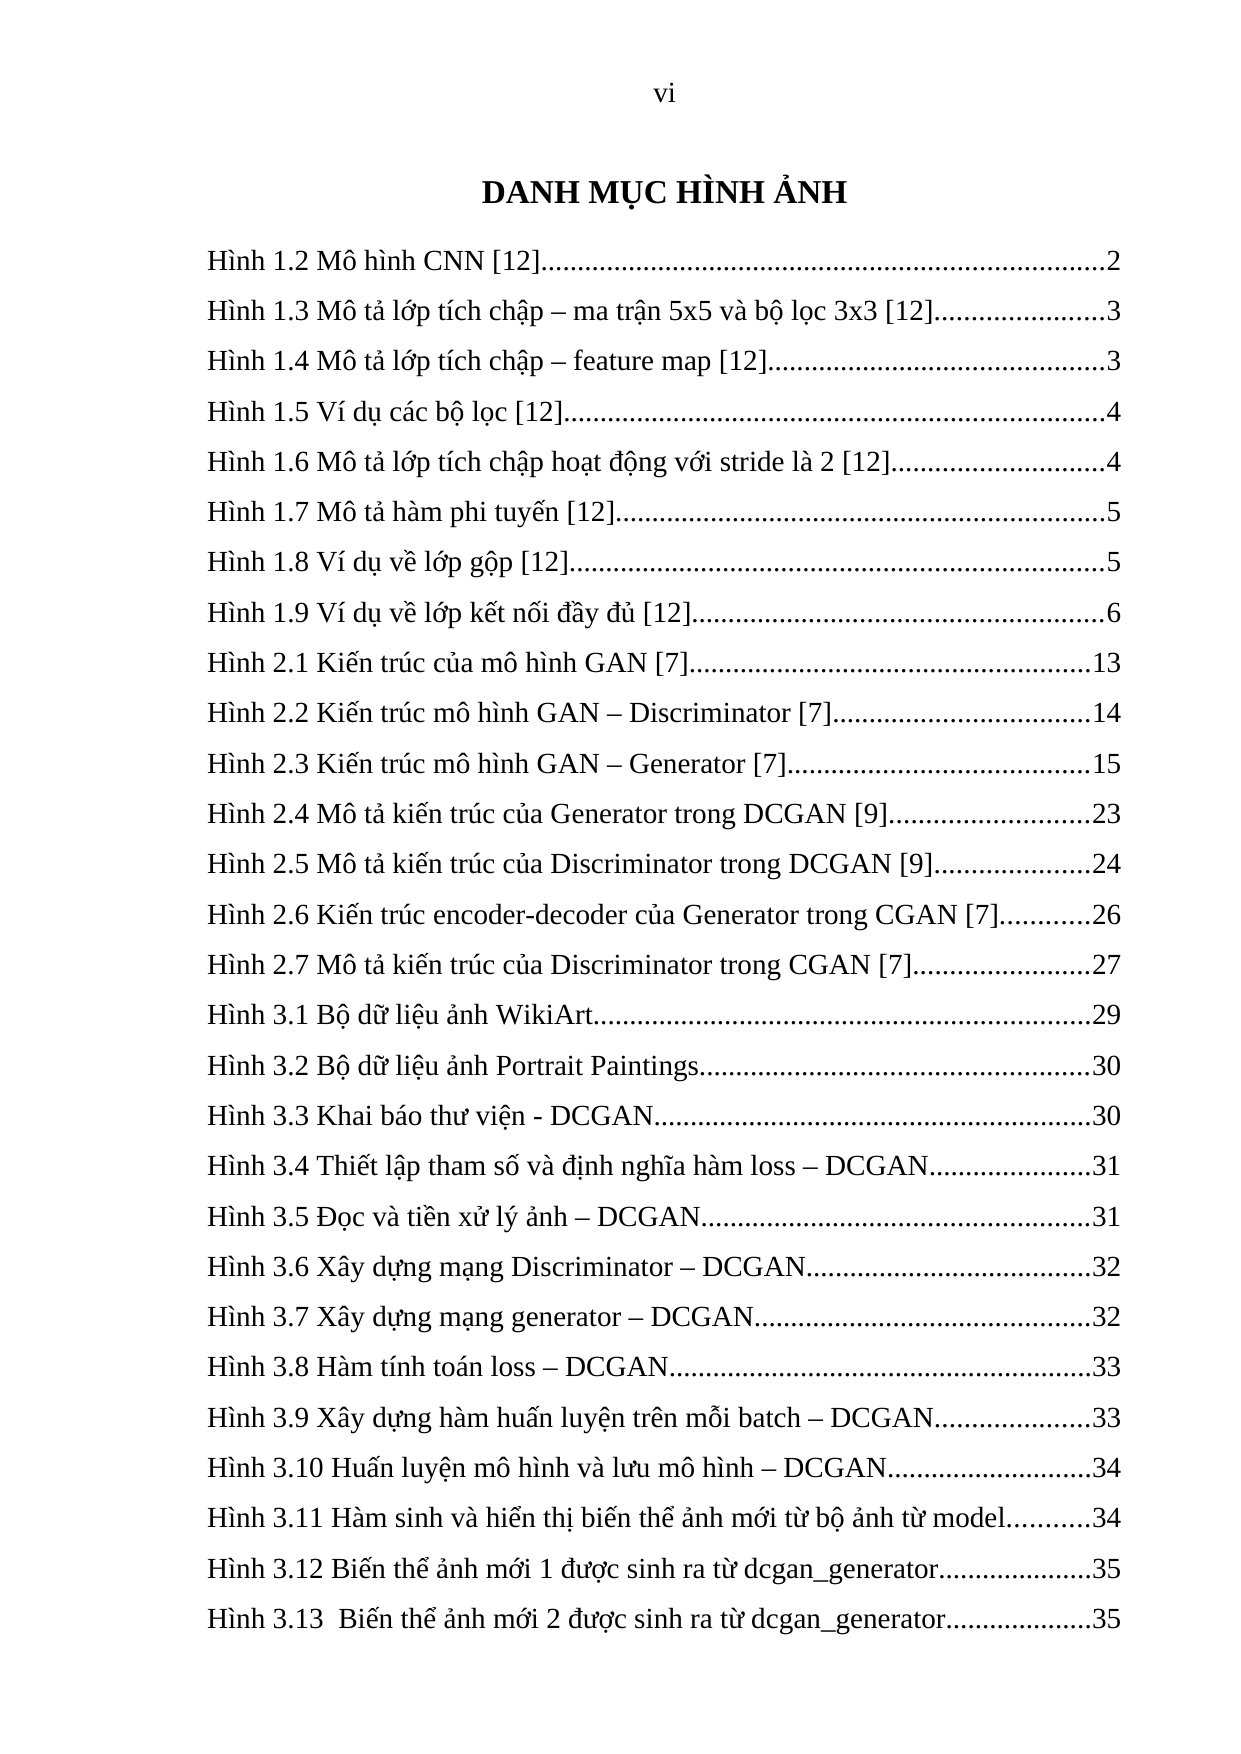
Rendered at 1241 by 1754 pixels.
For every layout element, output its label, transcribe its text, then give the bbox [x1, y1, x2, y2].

text Hình 2.3 Kiến trúc mô hình GAN – Generator [7] 15 [207, 746, 1122, 779]
text Hình 1.7 Mô tả hàm phi tuyến [12] 5 [207, 494, 1122, 528]
text Hình 1.8 Ví dụ về lớp gộp [12] 5 [207, 544, 1122, 578]
text Hình 3.1 Bộ dữ liệu ảnh WikiArt 29 [207, 997, 1122, 1031]
text Hình 3.11 Hàm sinh và hiển thị biến thể ảnh mới từ bộ ảnh từ model 34 [207, 1501, 1122, 1534]
text Hình 3.5 Đọc và tiền xử lý ảnh – DCGAN 31 [207, 1199, 1122, 1232]
subtitle DANH MỤC HÌNH ẢNH [207, 173, 1122, 211]
text Hình 3.10 Huấn luyện mô hình và lưu mô hình – DCGAN 34 [207, 1450, 1122, 1484]
text Hình 3.13 Biến thể ảnh mới 2 được sinh ra từ dcgan_generator 35 [207, 1601, 1122, 1635]
text Hình 1.6 Mô tả lớp tích chập hoạt động với stride là 2 [12] 4 [207, 444, 1122, 477]
text Hình 2.1 Kiến trúc của mô hình GAN [7] 13 [207, 645, 1122, 679]
text Hình 3.2 Bộ dữ liệu ảnh Portrait Paintings 30 [207, 1048, 1122, 1081]
text Hình 3.7 Xây dựng mạng generator – DCGAN 32 [207, 1299, 1122, 1333]
text Hình 1.2 Mô hình CNN [12] 2 [207, 243, 1122, 276]
text Hình 2.6 Kiến trúc encoder-decoder của Generator trong CGAN [7] 26 [207, 897, 1122, 930]
text Hình 1.9 Ví dụ về lớp kết nối đầy đủ [12] 6 [207, 595, 1122, 628]
text Hình 3.8 Hàm tính toán loss – DCGAN 33 [207, 1349, 1122, 1383]
text Hình 3.6 Xây dựng mạng Discriminator – DCGAN 32 [207, 1249, 1122, 1282]
text Hình 3.12 Biến thể ảnh mới 1 được sinh ra từ dcgan_generator 35 [207, 1551, 1122, 1584]
text Hình 1.3 Mô tả lớp tích chập – ma trận 5x5 và bộ lọc 3x3 [12] 3 [207, 293, 1122, 327]
text Hình 3.3 Khai báo thư viện - DCGAN 30 [207, 1098, 1122, 1132]
text Hình 2.7 Mô tả kiến trúc của Discriminator trong CGAN [7] 27 [207, 947, 1122, 981]
text Hình 2.5 Mô tả kiến trúc của Discriminator trong DCGAN [9] 24 [207, 846, 1122, 880]
text Hình 1.5 Ví dụ các bộ lọc [12] 4 [207, 394, 1122, 427]
text Hình 1.4 Mô tả lớp tích chập – feature map [12] 3 [207, 343, 1122, 377]
text Hình 3.4 Thiết lập tham số và định nghĩa hàm loss – DCGAN 31 [207, 1148, 1122, 1182]
text Hình 2.4 Mô tả kiến trúc của Generator trong DCGAN [9] 23 [207, 796, 1122, 830]
text Hình 3.9 Xây dựng hàm huấn luyện trên mỗi batch – DCGAN 33 [207, 1400, 1122, 1433]
text Hình 2.2 Kiến trúc mô hình GAN – Discriminator [7] 14 [207, 696, 1122, 729]
